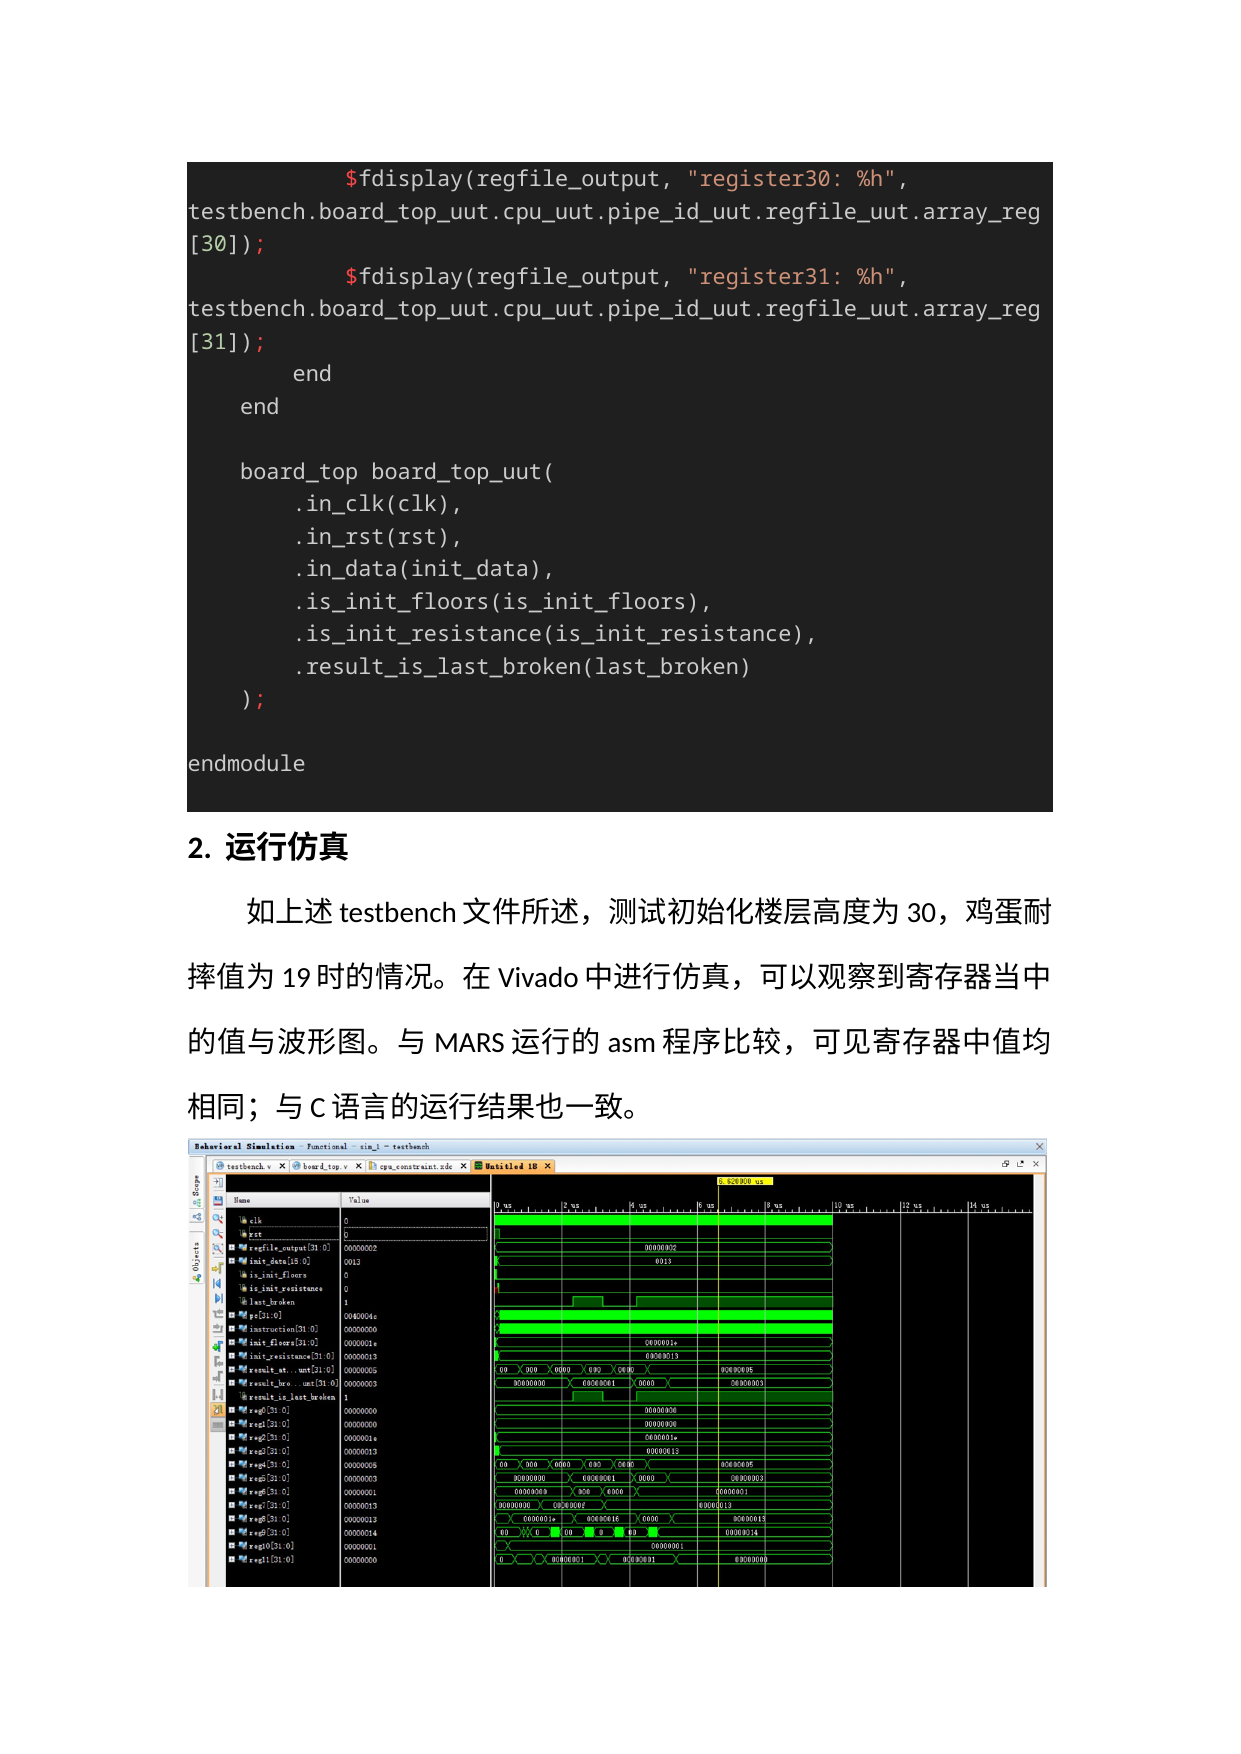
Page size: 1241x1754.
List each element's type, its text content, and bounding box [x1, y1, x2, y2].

text board_top board_top_uut( [187, 454, 1053, 487]
text end [187, 389, 1053, 422]
text 如上述testbench文件所述，测试初始化楼层高度为30，鸡蛋耐摔值为19时的情况。在Vivado中进行仿真，可以观察到寄存器当中的值与波形图。与MARS运行的asm程序比较，可见寄存器中值均相同；与C语言的运行结果也一致。 [187, 877, 1053, 1137]
text $fdisplay(regfile_output, "register30: %h", testbench.board_top_uut.cpu_uut.pipe_id_uut.regfile_uut.array_reg[30]); [187, 162, 1053, 259]
text end [187, 357, 1053, 389]
text .is_init_resistance(is_init_resistance), [187, 617, 1053, 649]
text .is_init_floors(is_init_floors), [187, 584, 1053, 617]
text endmodule [187, 747, 1053, 779]
picture [187, 1137, 1053, 1587]
text .in_data(init_data), [187, 552, 1053, 584]
text .result_is_last_broken(last_broken) [187, 649, 1053, 682]
text .in_rst(rst), [187, 519, 1053, 552]
text $fdisplay(regfile_output, "register31: %h", testbench.board_top_uut.cpu_uut.pipe_id_uut.regfile_uut.array_reg[31]); [187, 259, 1053, 357]
text .in_clk(clk), [187, 487, 1053, 519]
text ); [187, 682, 1053, 714]
list 运行仿真 [187, 812, 1053, 877]
